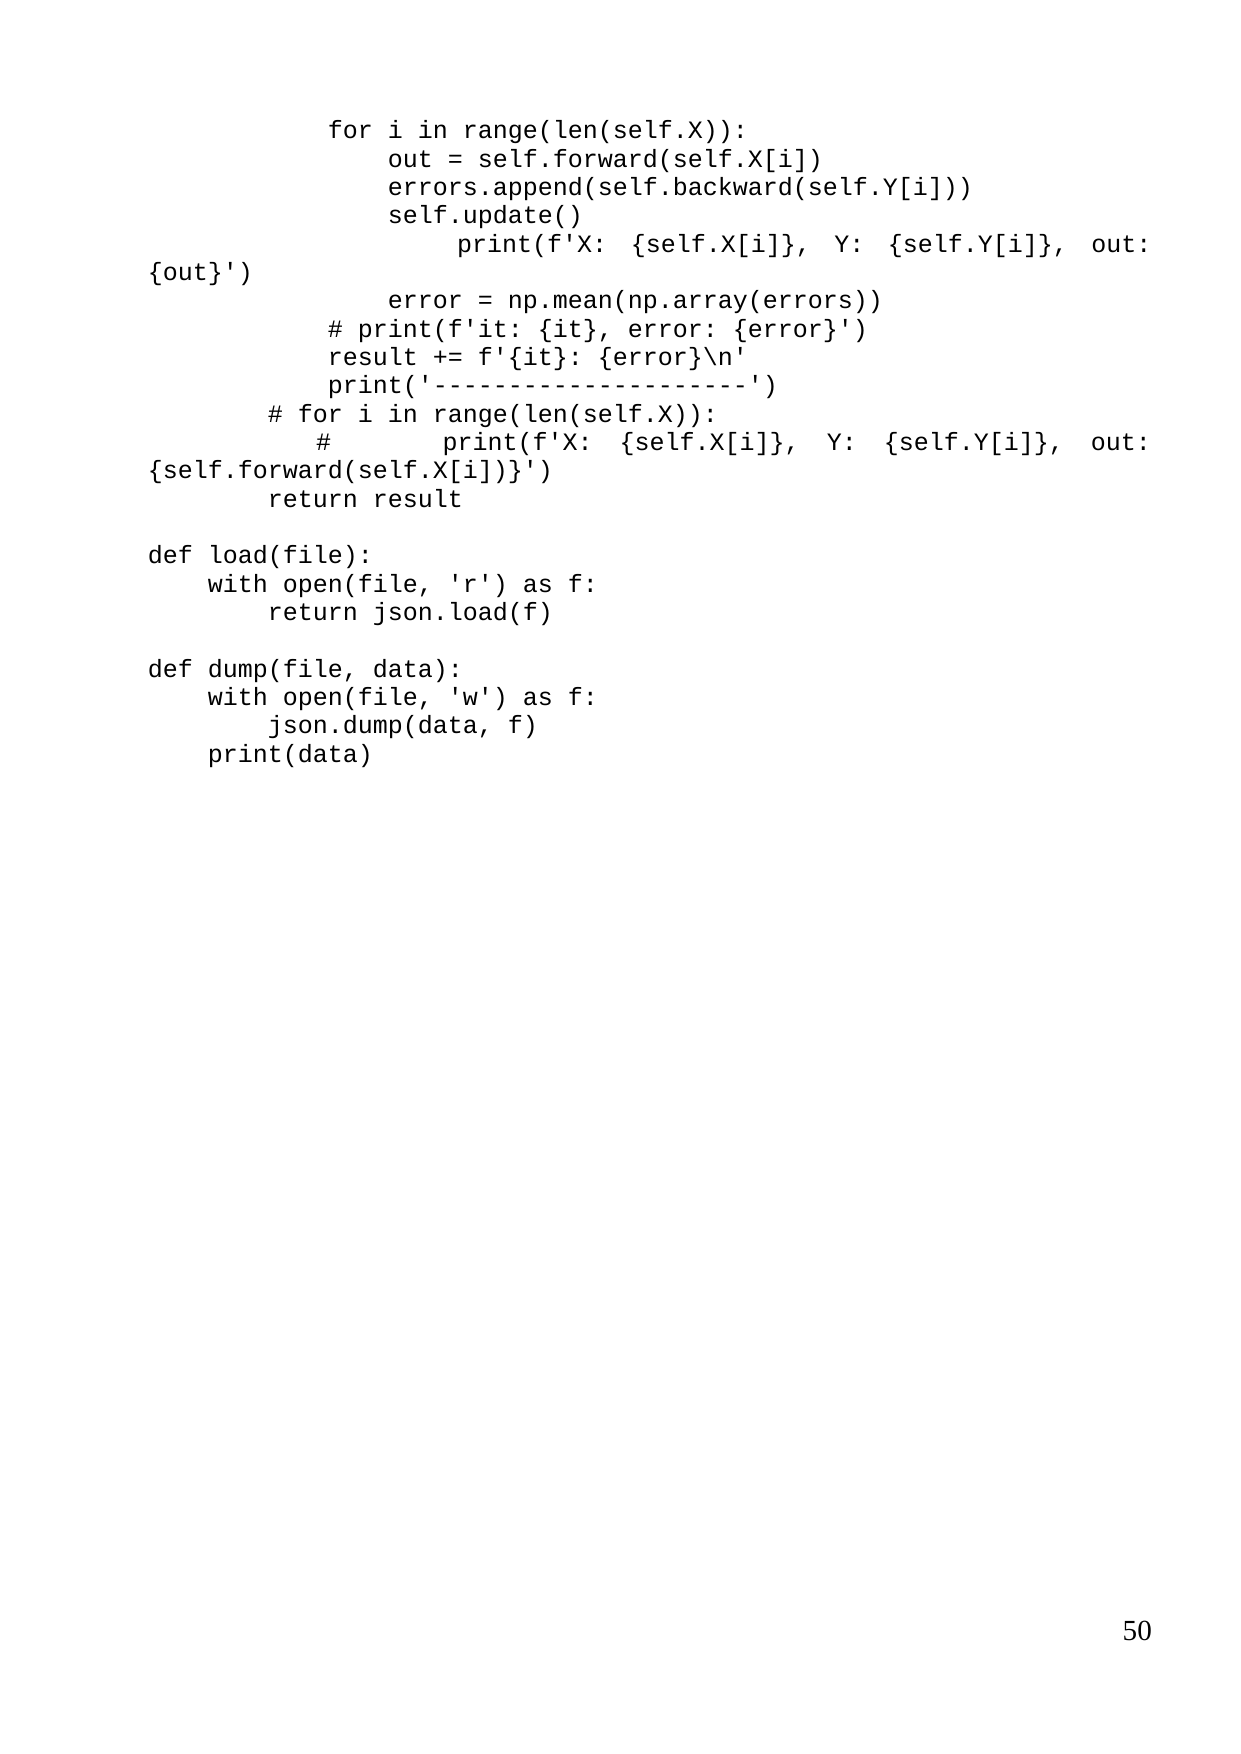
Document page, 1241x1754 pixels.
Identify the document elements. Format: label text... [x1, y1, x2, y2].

text def dump(file, data): [148, 656, 1152, 685]
text print('---------------------') [148, 373, 1152, 401]
text return result [148, 486, 1152, 515]
text error = np.mean(np.array(errors)) [148, 288, 1152, 316]
text errors.append(self.backward(self.Y[i])) [148, 175, 1152, 203]
text result += f'{it}: {error}\n' [148, 345, 1152, 373]
text print(data) [148, 741, 1152, 770]
text # for i in range(len(self.X)): [148, 401, 1152, 430]
text out = self.forward(self.X[i]) [148, 146, 1152, 175]
text # print(f'it: {it}, error: {error}') [148, 316, 1152, 345]
text for i in range(len(self.X)): [148, 118, 1152, 146]
text print(f'X: {self.X[i]}, Y: {self.Y[i]}, out: {out}') [148, 231, 1152, 288]
text with open(file, 'w') as f: [148, 685, 1152, 713]
text return json.load(f) [148, 600, 1152, 628]
text with open(file, 'r') as f: [148, 571, 1152, 600]
text def load(file): [148, 543, 1152, 571]
text self.update() [148, 203, 1152, 231]
text json.dump(data, f) [148, 713, 1152, 741]
text # print(f'X: {self.X[i]}, Y: {self.Y[i]}, out: {self.forward(self.X[i])}') [148, 430, 1152, 486]
